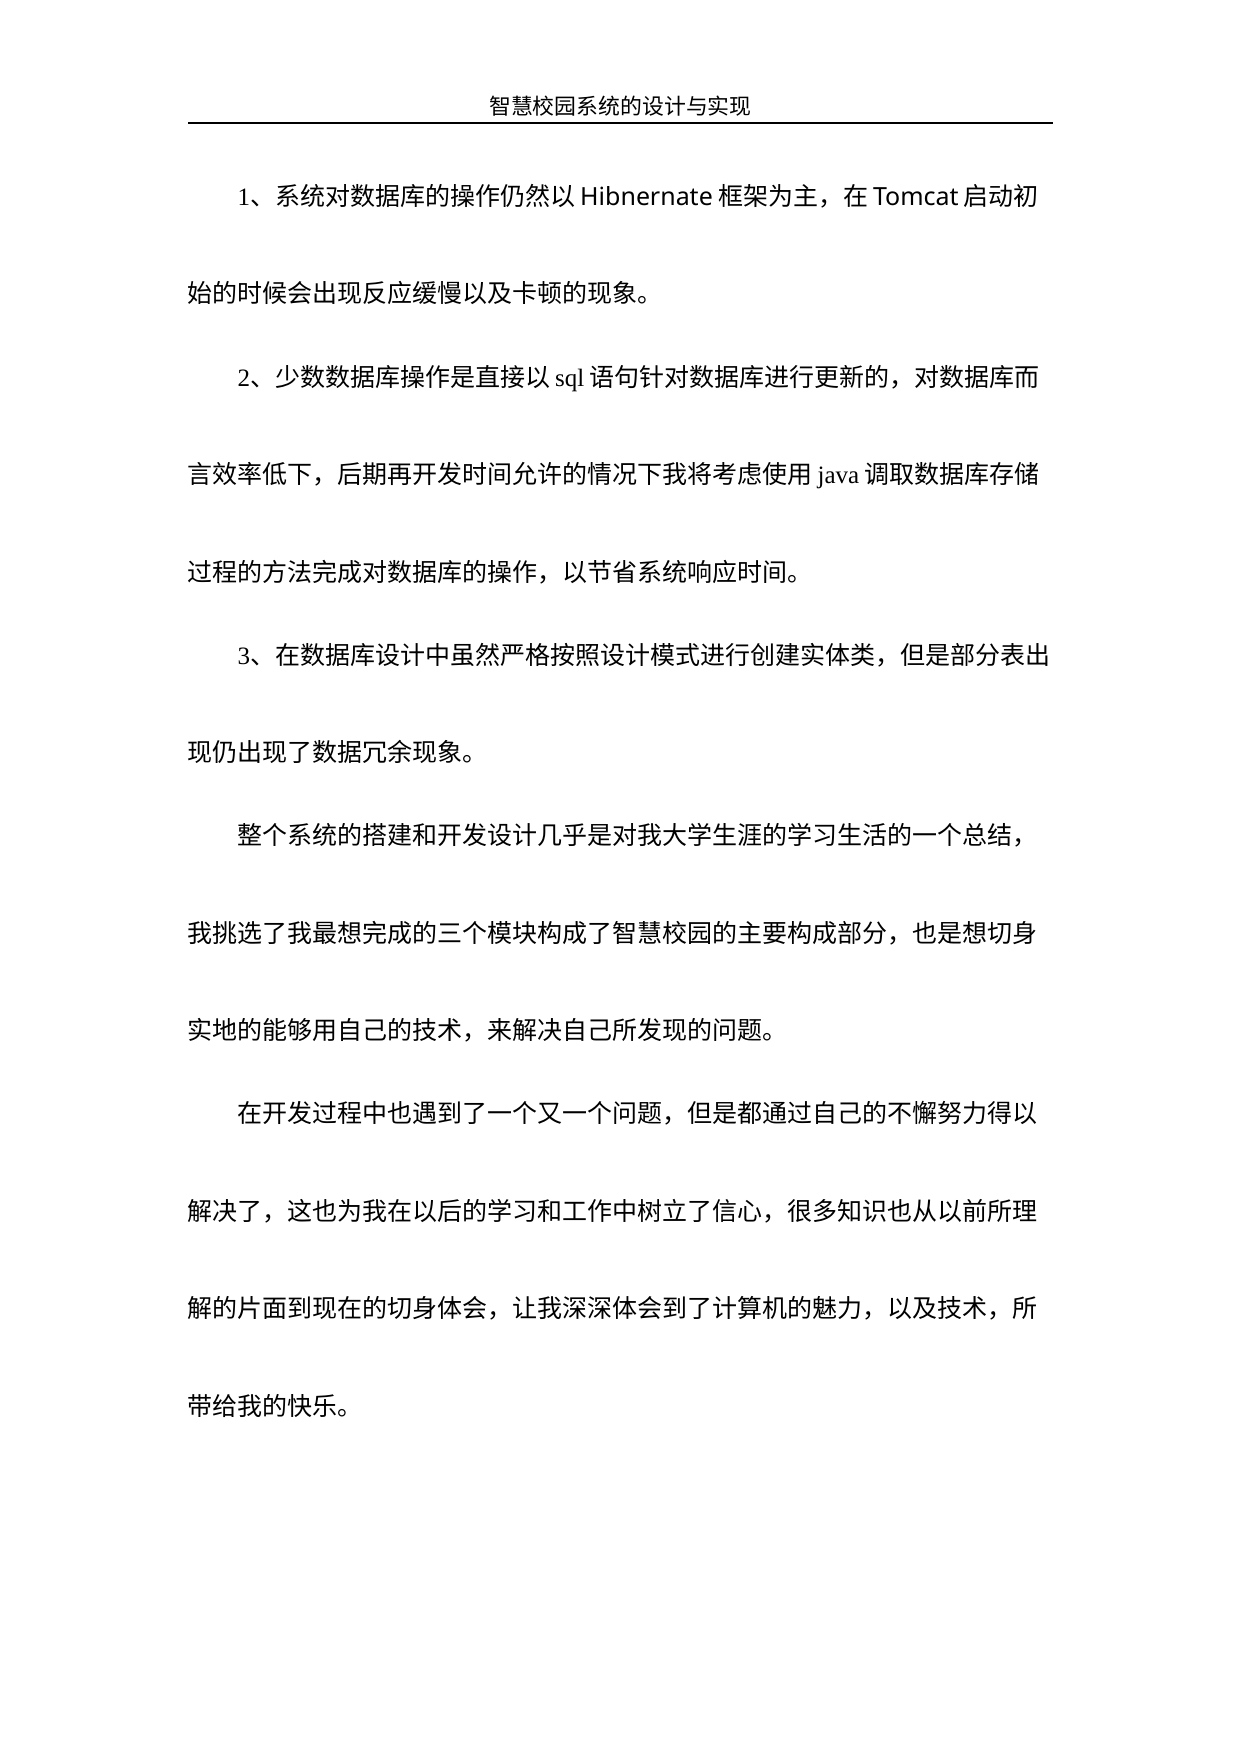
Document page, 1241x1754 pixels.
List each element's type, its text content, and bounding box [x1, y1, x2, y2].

text 在开发过程中也遇到了一个又一个问题，但是都通过自己的不懈努力得以解决了，这也为我在以后的学习和工作中树立了信心，很多知识也从以前所理解的片面到现在的切身体会，让我深深体会到了计算机的魅力，以及技术，所带给我的快乐。 [187, 1079, 1053, 1437]
text 整个系统的搭建和开发设计几乎是对我大学生涯的学习生活的一个总结，我挑选了我最想完成的三个模块构成了智慧校园的主要构成部分，也是想切身实地的能够用自己的技术，来解决自己所发现的问题。 [187, 801, 1053, 1061]
text 3、在数据库设计中虽然严格按照设计模式进行创建实体类，但是部分表出现仍出现了数据冗余现象。 [187, 621, 1053, 783]
text 2、少数数据库操作是直接以sql语句针对数据库进行更新的，对数据库而言效率低下，后期再开发时间允许的情况下我将考虑使用java调取数据库存储过程的方法完成对数据库的操作，以节省系统响应时间。 [187, 343, 1053, 603]
text 1、系统对数据库的操作仍然以Hibnernate框架为主，在Tomcat启动初始的时候会出现反应缓慢以及卡顿的现象。 [187, 162, 1053, 324]
